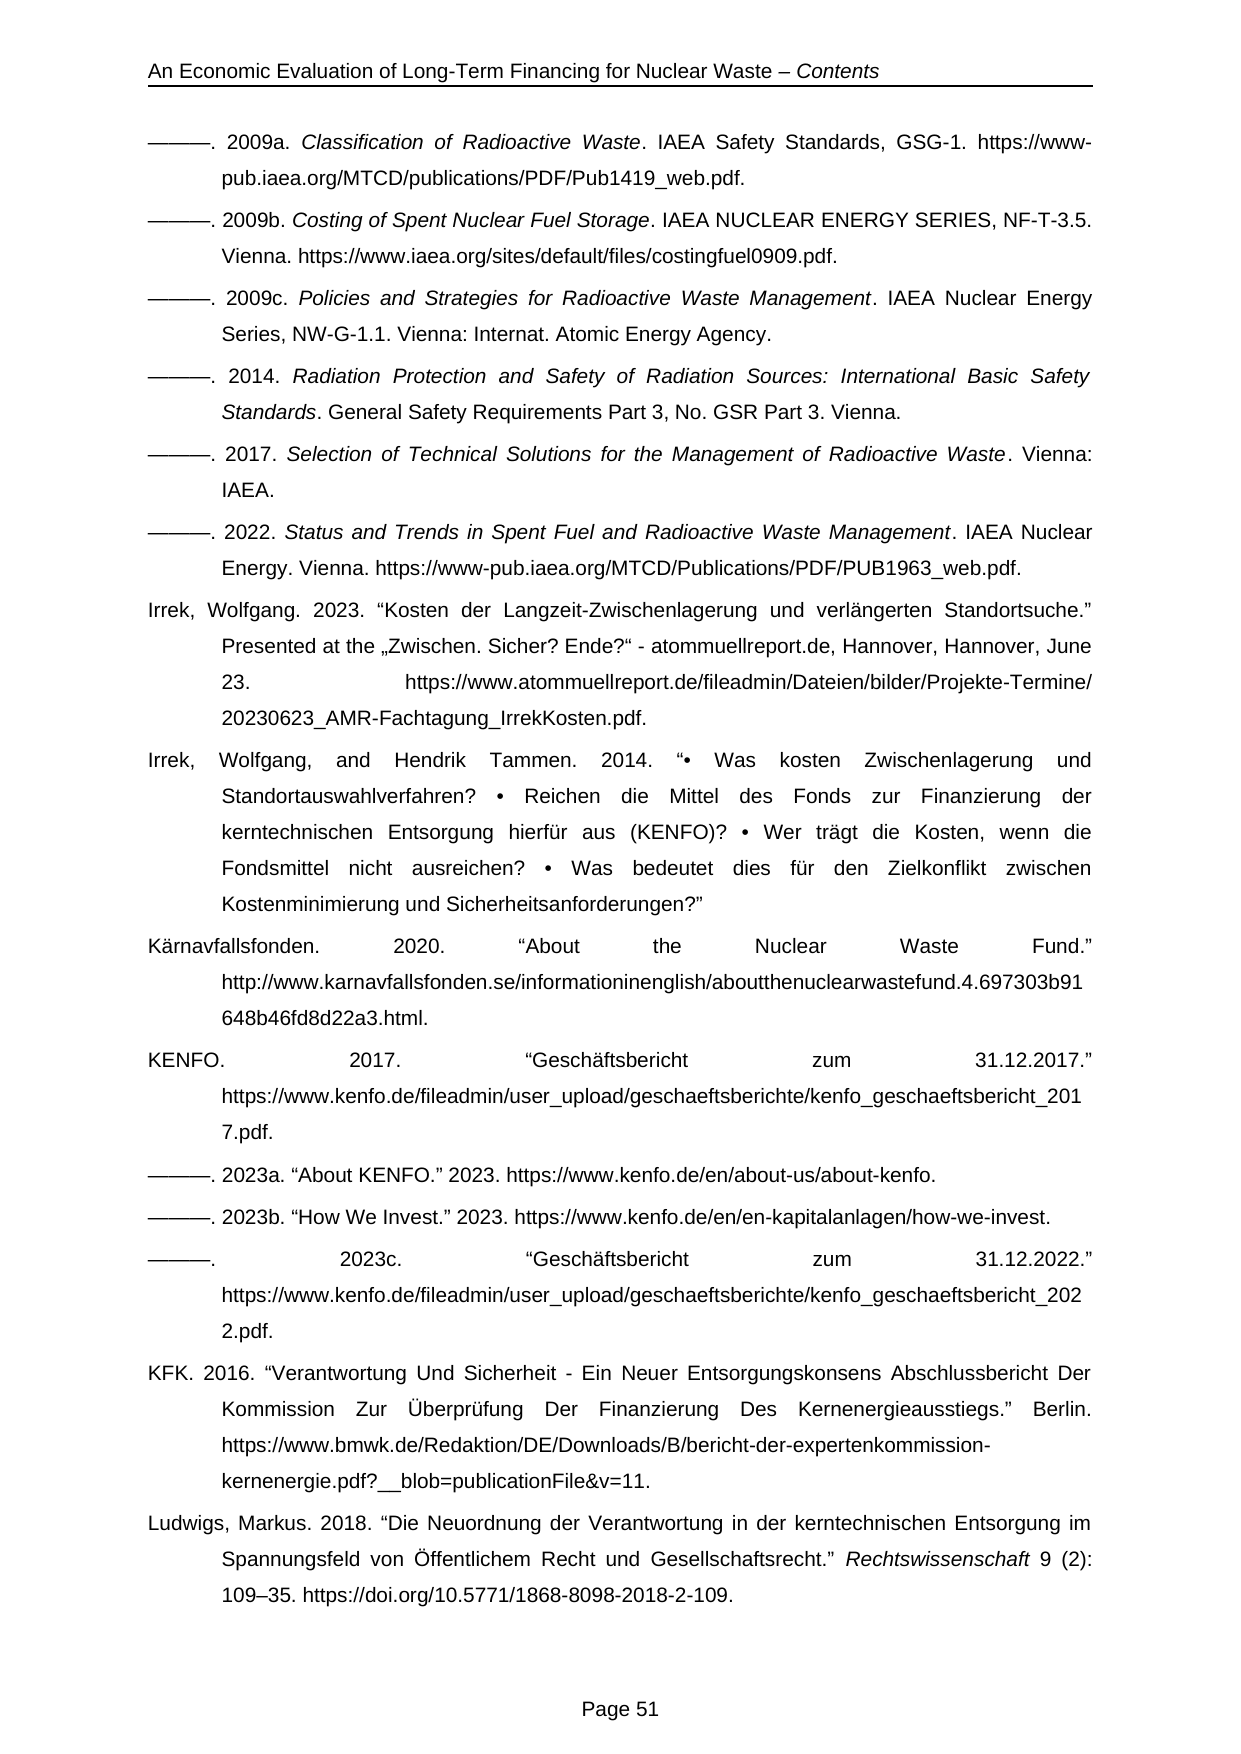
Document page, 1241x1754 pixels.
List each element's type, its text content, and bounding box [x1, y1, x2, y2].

text Irrek, Wolfgang. 2023. “Kosten der Langzeit-Zwischenlagerung und verlängerten Standortsuche.” Presented at the „Zwischen. Sicher? Ende?“ - atommuellreport.de, Hannover, Hannover, June 23. https://www.atommuellreport.de/fileadmin/Dateien/bilder/Projekte-Termine/20230623_AMR-Fachtagung_IrrekKosten.pdf. [148, 598, 1093, 730]
text KFK. 2016. “Verantwortung Und Sicherheit - Ein Neuer Entsorgungskonsens Abschlussbericht Der Kommission Zur Überprüfung Der Finanzierung Des Kernenergieausstiegs.” Berlin. https://www.bmwk.de/Redaktion/DE/Downloads/B/bericht-der-expertenkommission-kernenergie.pdf?__blob=publicationFile&v=11. [148, 1361, 1093, 1493]
text ———. 2009a. Classification of Radioactive Waste. IAEA Safety Standards, GSG-1. https://www-pub.iaea.org/MTCD/publications/PDF/Pub1419_web.pdf. [148, 129, 1093, 189]
text ———. 2023a. “About KENFO.” 2023. https://www.kenfo.de/en/about-us/about-kenfo. [148, 1162, 1093, 1186]
text KENFO. 2017. “Geschäftsbericht zum 31.12.2017.” https://www.kenfo.de/fileadmin/user_upload/geschaeftsberichte/kenfo_geschaeftsbericht_2017.pdf. [148, 1048, 1093, 1144]
text ———. 2017. Selection of Technical Solutions for the Management of Radioactive Waste. Vienna: IAEA. [148, 442, 1093, 502]
text ———. 2009c. Policies and Strategies for Radioactive Waste Management. IAEA Nuclear Energy Series, NW-G-1.1. Vienna: Internat. Atomic Energy Agency. [148, 286, 1093, 346]
text ———. 2023b. “How We Invest.” 2023. https://www.kenfo.de/en/en-kapitalanlagen/how-we-invest. [148, 1204, 1093, 1228]
text Ludwigs, Markus. 2018. “Die Neuordnung der Verantwortung in der kerntechnischen Entsorgung im Spannungsfeld von Öffentlichem Recht und Gesellschaftsrecht.” Rechtswissenschaft 9 (2): 109–35. https://doi.org/10.5771/1868-8098-2018-2-109. [148, 1511, 1093, 1607]
text ———. 2023c. “Geschäftsbericht zum 31.12.2022.” https://www.kenfo.de/fileadmin/user_upload/geschaeftsberichte/kenfo_geschaeftsbericht_2022.pdf. [148, 1247, 1093, 1343]
text Irrek, Wolfgang, and Hendrik Tammen. 2014. “• Was kosten Zwischenlagerung und Standortauswahlverfahren? • Reichen die Mittel des Fonds zur Finanzierung der kerntechnischen Entsorgung hierfür aus (KENFO)? • Wer trägt die Kosten, wenn die Fondsmittel nicht ausreichen? • Was bedeutet dies für den Zielkonflikt zwischen Kostenminimierung und Sicherheitsanforderungen?” [148, 748, 1093, 916]
text ———. 2009b. Costing of Spent Nuclear Fuel Storage. IAEA NUCLEAR ENERGY SERIES, NF-T-3.5. Vienna. https://www.iaea.org/sites/default/files/costingfuel0909.pdf. [148, 208, 1093, 268]
text ———. 2022. Status and Trends in Spent Fuel and Radioactive Waste Management. IAEA Nuclear Energy. Vienna. https://www-pub.iaea.org/MTCD/Publications/PDF/PUB1963_web.pdf. [148, 520, 1093, 580]
text ———. 2014. Radiation Protection and Safety of Radiation Sources: International Basic Safety Standards. General Safety Requirements Part 3, No. GSR Part 3. Vienna. [148, 364, 1093, 424]
text Kärnavfallsfonden. 2020. “About the Nuclear Waste Fund.” http://www.karnavfallsfonden.se/informationinenglish/aboutthenuclearwastefund.4.697303b91648b46fd8d22a3.html. [148, 934, 1093, 1030]
